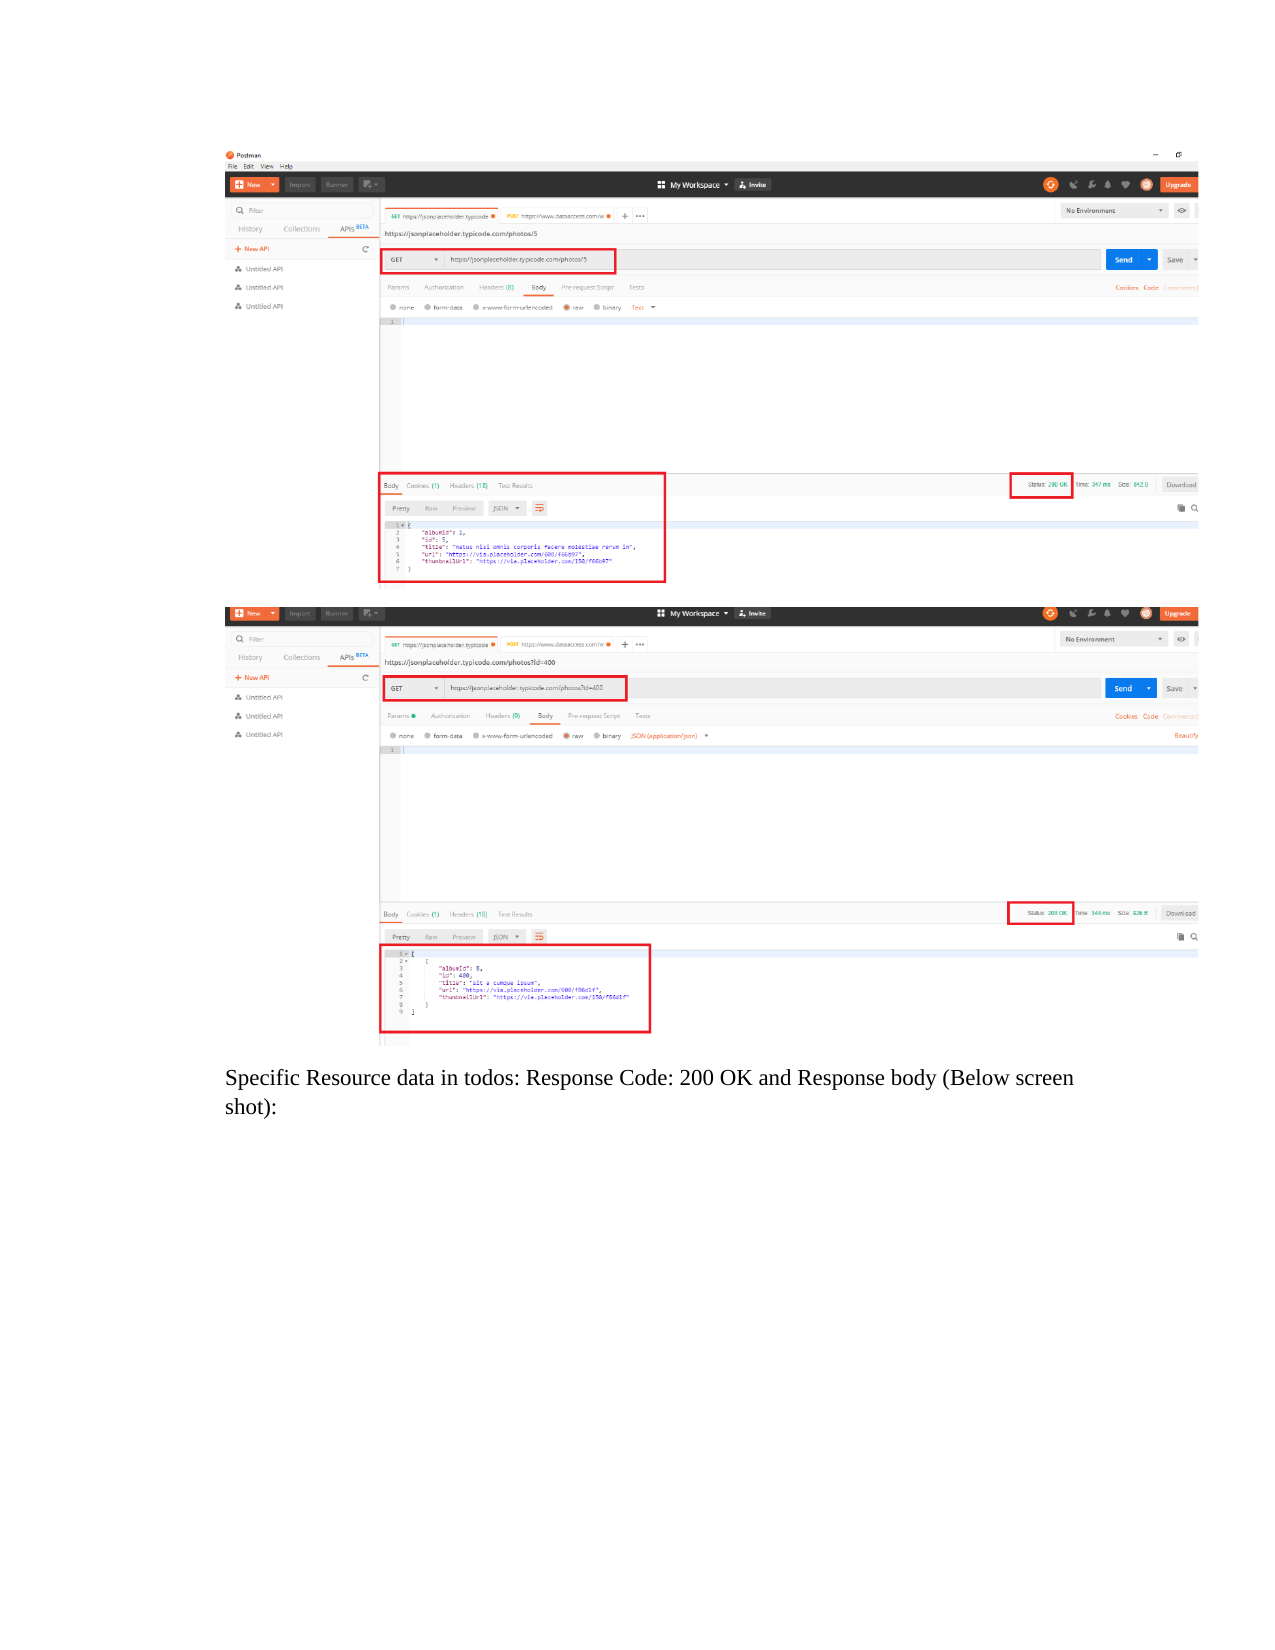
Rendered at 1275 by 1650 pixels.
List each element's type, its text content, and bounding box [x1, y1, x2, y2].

picture [225, 150, 1199, 589]
picture [225, 607, 1199, 1046]
text Specific Resource data in todos: Response Code: 200 OK and Response body (Below screen shot): [225, 1064, 1125, 1119]
